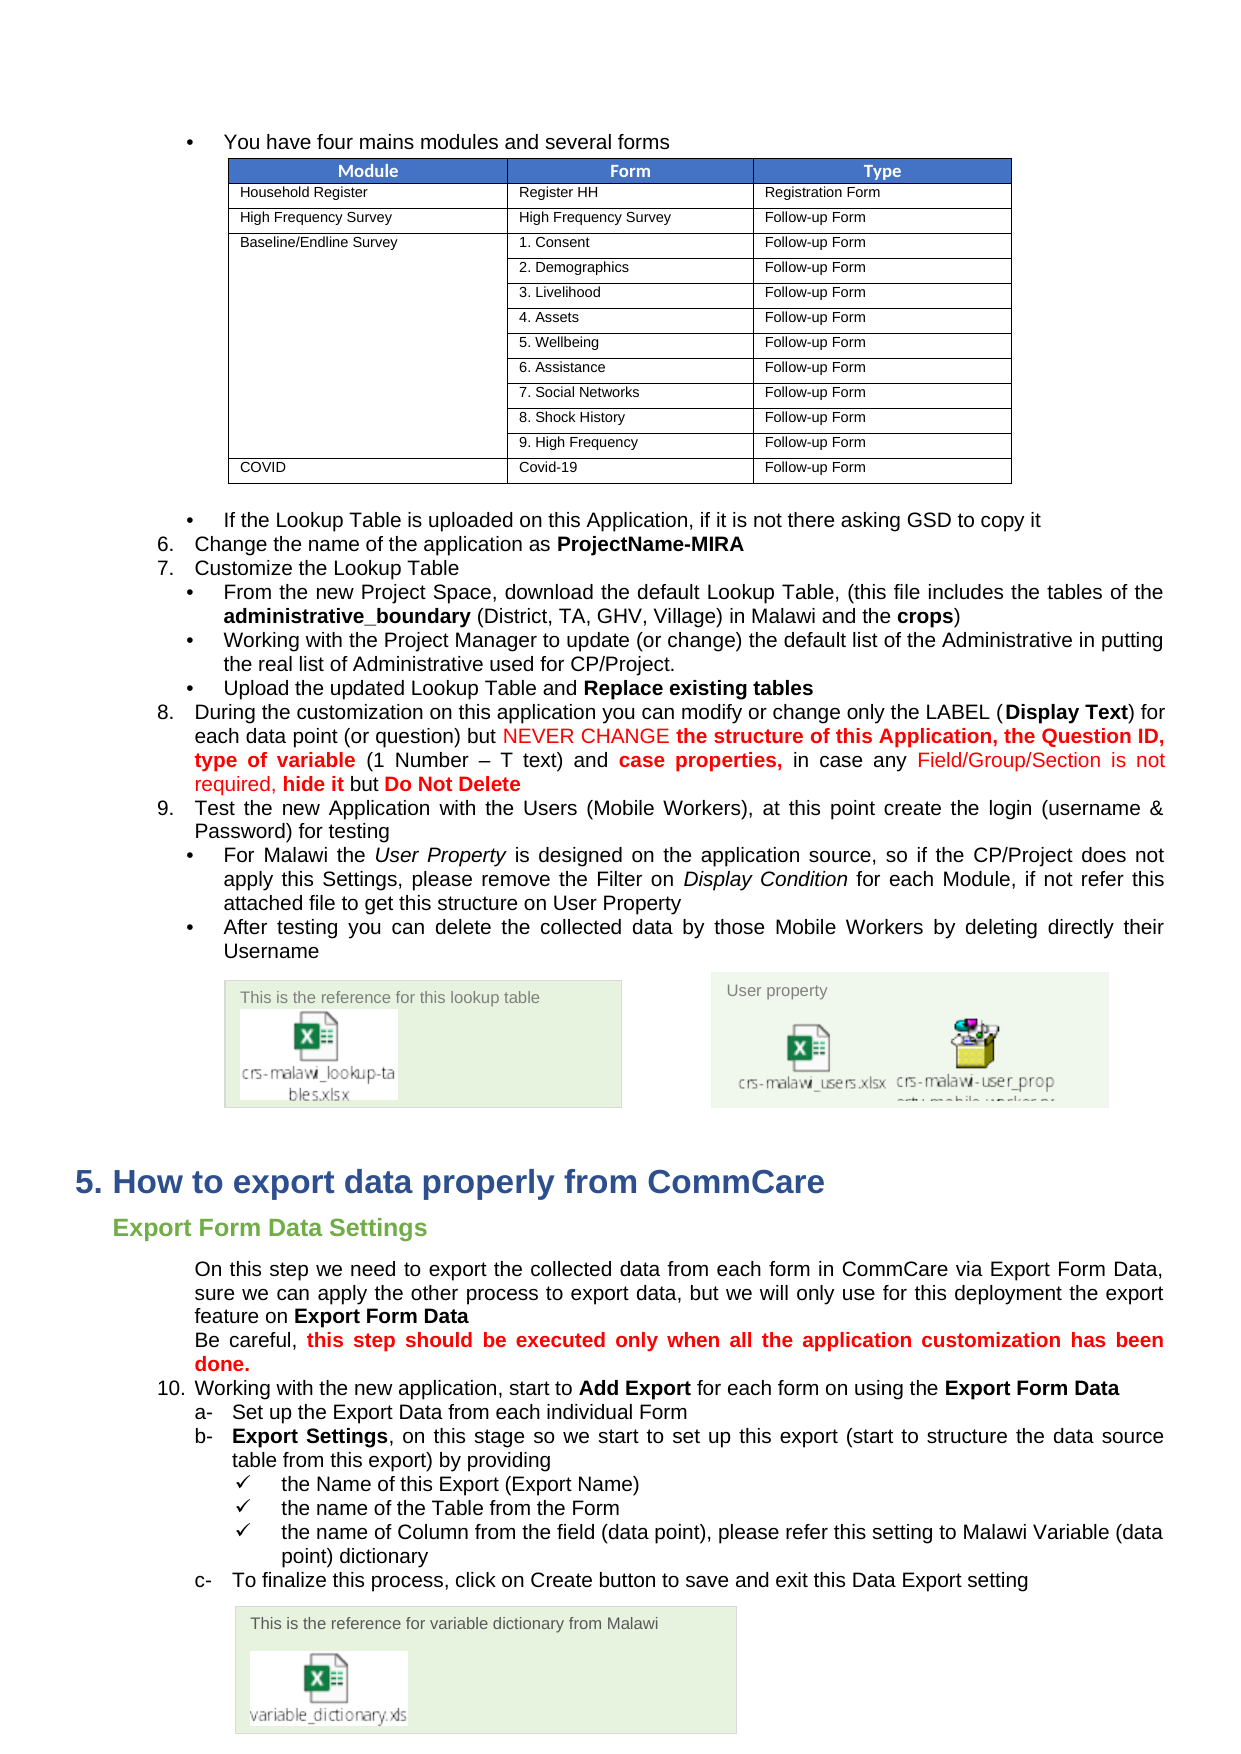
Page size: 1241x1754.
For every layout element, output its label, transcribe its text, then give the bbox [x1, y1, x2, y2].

list You have four mains modules and several forms [186, 130, 1165, 154]
subtitle How to export data properly from CommCare [75, 1013, 1165, 1200]
list the name of the Table from the Form [234, 1496, 1165, 1520]
subtitle Export Form Data Settings [75, 1213, 1165, 1242]
table_cell Follow-up Form [754, 309, 1011, 333]
table_cell 2. Demographics [508, 259, 753, 283]
table_cell Follow-up Form [754, 434, 1011, 458]
list Working with the new application, start to Add Export for each form on using the Export Form Data [157, 1376, 1165, 1400]
table_cell Registration Form [754, 184, 1011, 208]
table_header Form [508, 159, 753, 183]
table_cell Household Register [229, 184, 507, 208]
table_cell Baseline/Endline Survey [229, 234, 507, 458]
list Test the new Application with the Users (Mobile Workers), at this point create the login (username & Password) for testing [157, 795, 1165, 843]
list Customize the Lookup Table [157, 556, 1165, 580]
list From the new Project Space, download the default Lookup Table, (this file includes the tables of the administrative_boundary (District, TA, GHV, Village) in Malawi and the crops) [186, 580, 1165, 628]
table_cell 3. Livelihood [508, 284, 753, 308]
table_cell Follow-up Form [754, 234, 1011, 258]
table_header Module [229, 159, 507, 183]
table_cell 6. Assistance [508, 359, 753, 383]
table_cell Register HH [508, 184, 753, 208]
table_cell Follow-up Form [754, 334, 1011, 358]
list During the customization on this application you can modify or change only the LABEL (Display Text) for each data point (or question) but NEVER CHANGE the structure of this Application, the Question ID, type of variable (1 Number – T text) and case properties, in case any Field/Group/Section is not required, hide it but Do Not Delete [157, 699, 1165, 795]
list Working with the Project Manager to update (or change) the default list of the Administrative in putting the real list of Administrative used for CP/Project. [186, 628, 1165, 676]
table_cell High Frequency Survey [508, 209, 753, 233]
list For Malawi the User Property is designed on the application source, so if the CP/Project does not apply this Settings, please remove the Filter on Display Condition for each Module, if not refer this attached file to get this structure on User Property [186, 843, 1165, 915]
table_cell Follow-up Form [754, 359, 1011, 383]
table_cell 8. Shock History [508, 409, 753, 433]
table_header Type [754, 159, 1011, 183]
table_cell Follow-up Form [754, 259, 1011, 283]
table_cell 7. Social Networks [508, 384, 753, 408]
list If the Lookup Table is uploaded on this Application, if it is not there asking GSD to copy it [186, 508, 1165, 532]
list the name of Column from the field (data point), please refer this setting to Malawi Variable (data point) dictionary [234, 1520, 1165, 1568]
list On this step we need to export the collected data from each form in CommCare via Export Form Data, sure we can apply the other process to export data, but we will only use for this deployment the export feature on Export Form Data [194, 1256, 1165, 1328]
table_cell 5. Wellbeing [508, 334, 753, 358]
list After testing you can delete the collected data by those Mobile Workers by deleting directly their Username [186, 915, 1165, 963]
table_cell Follow-up Form [754, 409, 1011, 433]
table_cell 4. Assets [508, 309, 753, 333]
table_cell Follow-up Form [754, 284, 1011, 308]
list Set up the Export Data from each individual Form [194, 1400, 1165, 1424]
table_cell Follow-up Form [754, 209, 1011, 233]
list Upload the updated Lookup Table and Replace existing tables [186, 676, 1165, 699]
table_cell Follow-up Form [754, 459, 1011, 483]
list Export Settings, on this stage so we start to set up this export (start to structure the data source table from this export) by providing [194, 1424, 1165, 1472]
list the Name of this Export (Export Name) [234, 1472, 1165, 1496]
list Be careful, this step should be executed only when all the application customization has been done. [194, 1328, 1165, 1376]
list Change the name of the application as ProjectName-MIRA [157, 532, 1165, 556]
table_cell COVID [229, 459, 507, 483]
table_cell Follow-up Form [754, 384, 1011, 408]
table_cell 9. High Frequency [508, 434, 753, 458]
list To finalize this process, click on Create button to save and exit this Data Export setting [194, 1568, 1165, 1592]
table_cell Covid-19 [508, 459, 753, 483]
table_cell 1. Consent [508, 234, 753, 258]
table_cell High Frequency Survey [229, 209, 507, 233]
